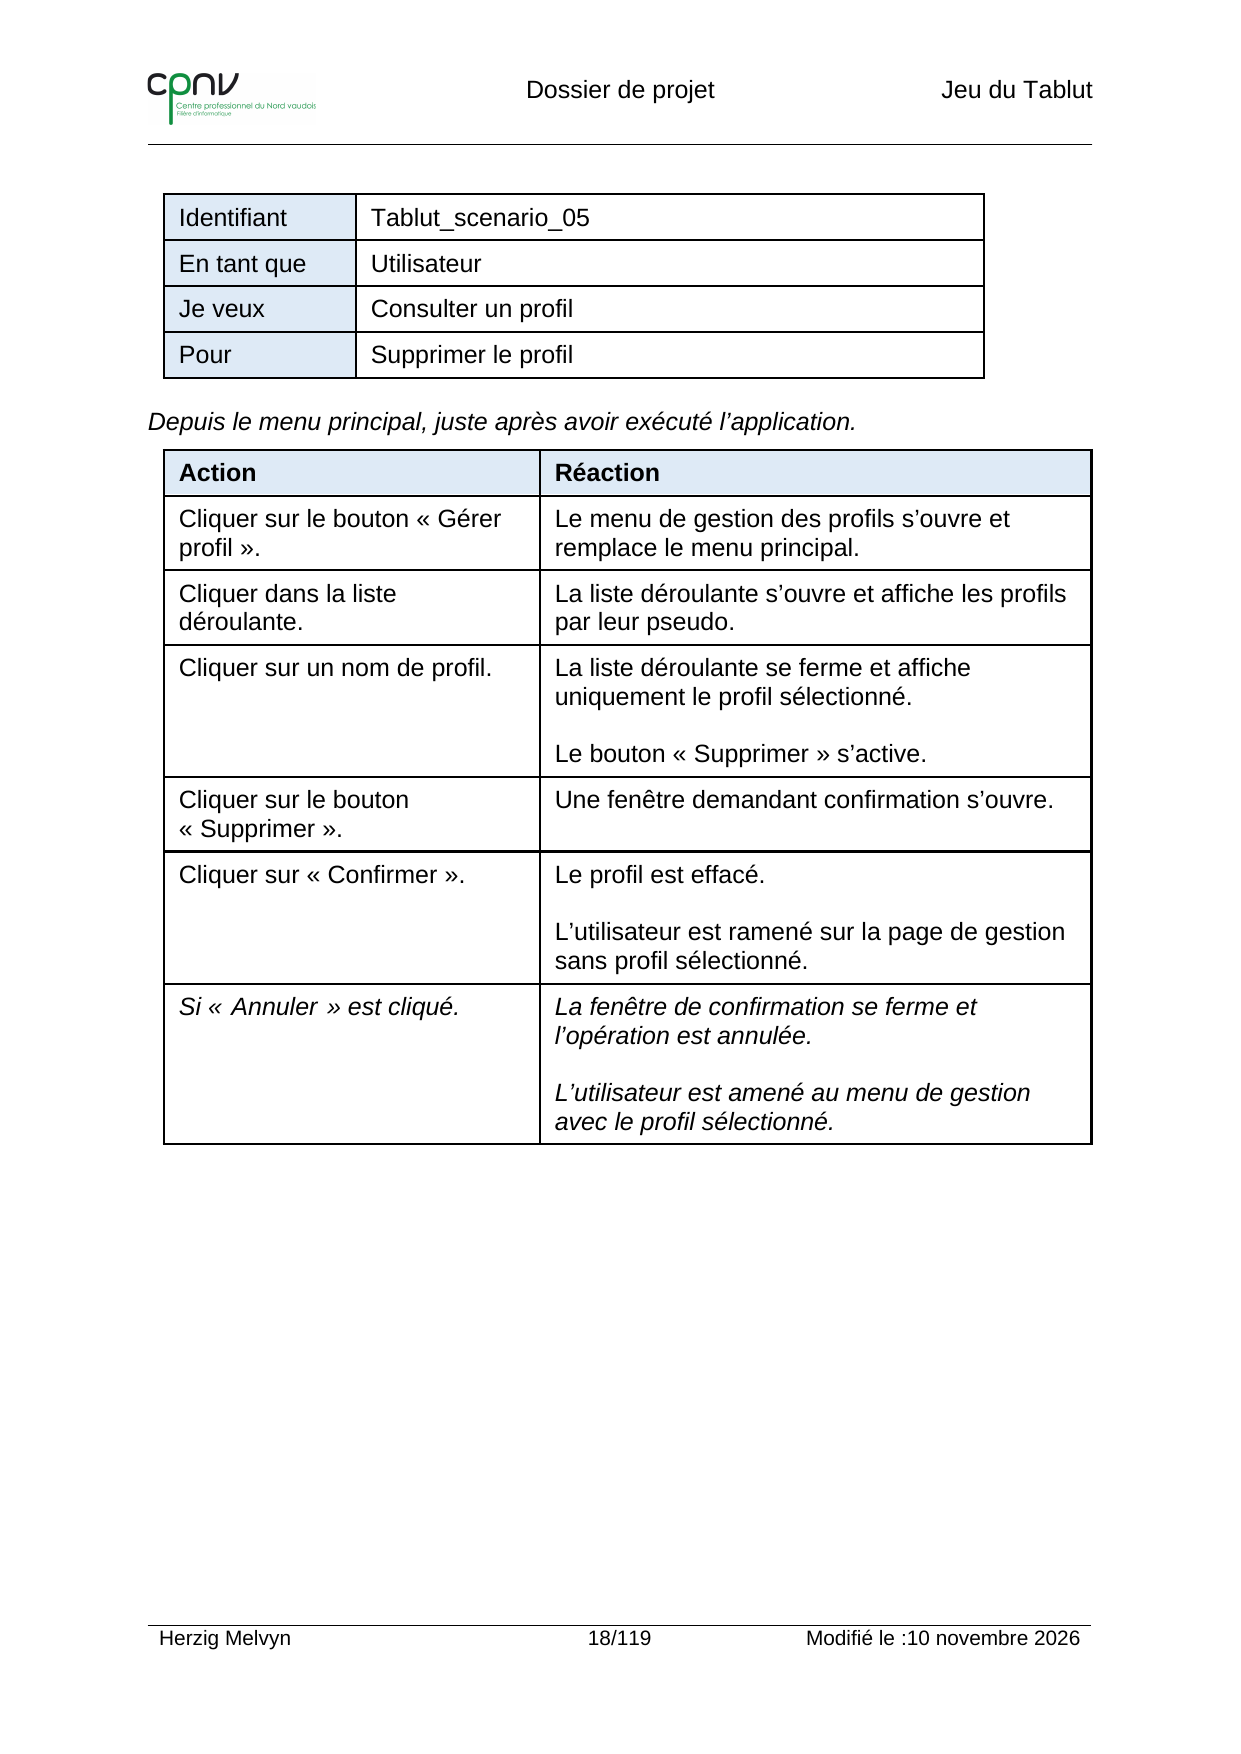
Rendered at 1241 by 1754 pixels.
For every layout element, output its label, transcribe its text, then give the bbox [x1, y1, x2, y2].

table_cell Supprimer le profil [357, 333, 983, 377]
table_cell Cliquer sur un nom de profil. [165, 646, 539, 776]
table_cell Le profil est effacé. L’utilisateur est ramené sur la page de gestion sans profil sélectionné. [541, 853, 1090, 982]
table_cell La liste déroulante s’ouvre et affiche les profils par leur pseudo. [541, 571, 1090, 644]
table_cell Le menu de gestion des profils s’ouvre et remplace le menu principal. [541, 497, 1090, 569]
table_cell Une fenêtre demandant confirmation s’ouvre. [541, 778, 1090, 850]
table_header Identifiant [165, 195, 355, 239]
table_cell La liste déroulante se ferme et affiche uniquement le profil sélectionné. Le bouton « Supprimer » s’active. [541, 646, 1090, 776]
table_cell Utilisateur [357, 241, 983, 285]
table_cell Si « Annuler » est cliqué. [165, 985, 539, 1143]
table_cell En tant que [165, 241, 355, 285]
table_header Action [165, 451, 539, 494]
table_cell Consulter un profil [357, 287, 983, 331]
text Depuis le menu principal, juste après avoir exécuté l’application. [148, 407, 1092, 436]
table_cell Je veux [165, 287, 355, 331]
table_header Tablut_scenario_05 [357, 195, 983, 239]
table_cell Cliquer sur le bouton « Supprimer ». [165, 778, 539, 850]
table_cell La fenêtre de confirmation se ferme et l’opération est annulée. L’utilisateur est amené au menu de gestion avec le profil sélectionné. [541, 985, 1090, 1143]
table_cell Pour [165, 333, 355, 377]
table_cell Cliquer dans la liste déroulante. [165, 571, 539, 644]
table_header Réaction [541, 451, 1090, 494]
picture [147, 73, 316, 125]
table_cell Cliquer sur « Confirmer ». [165, 853, 539, 982]
table_cell Cliquer sur le bouton « Gérer profil ». [165, 497, 539, 569]
